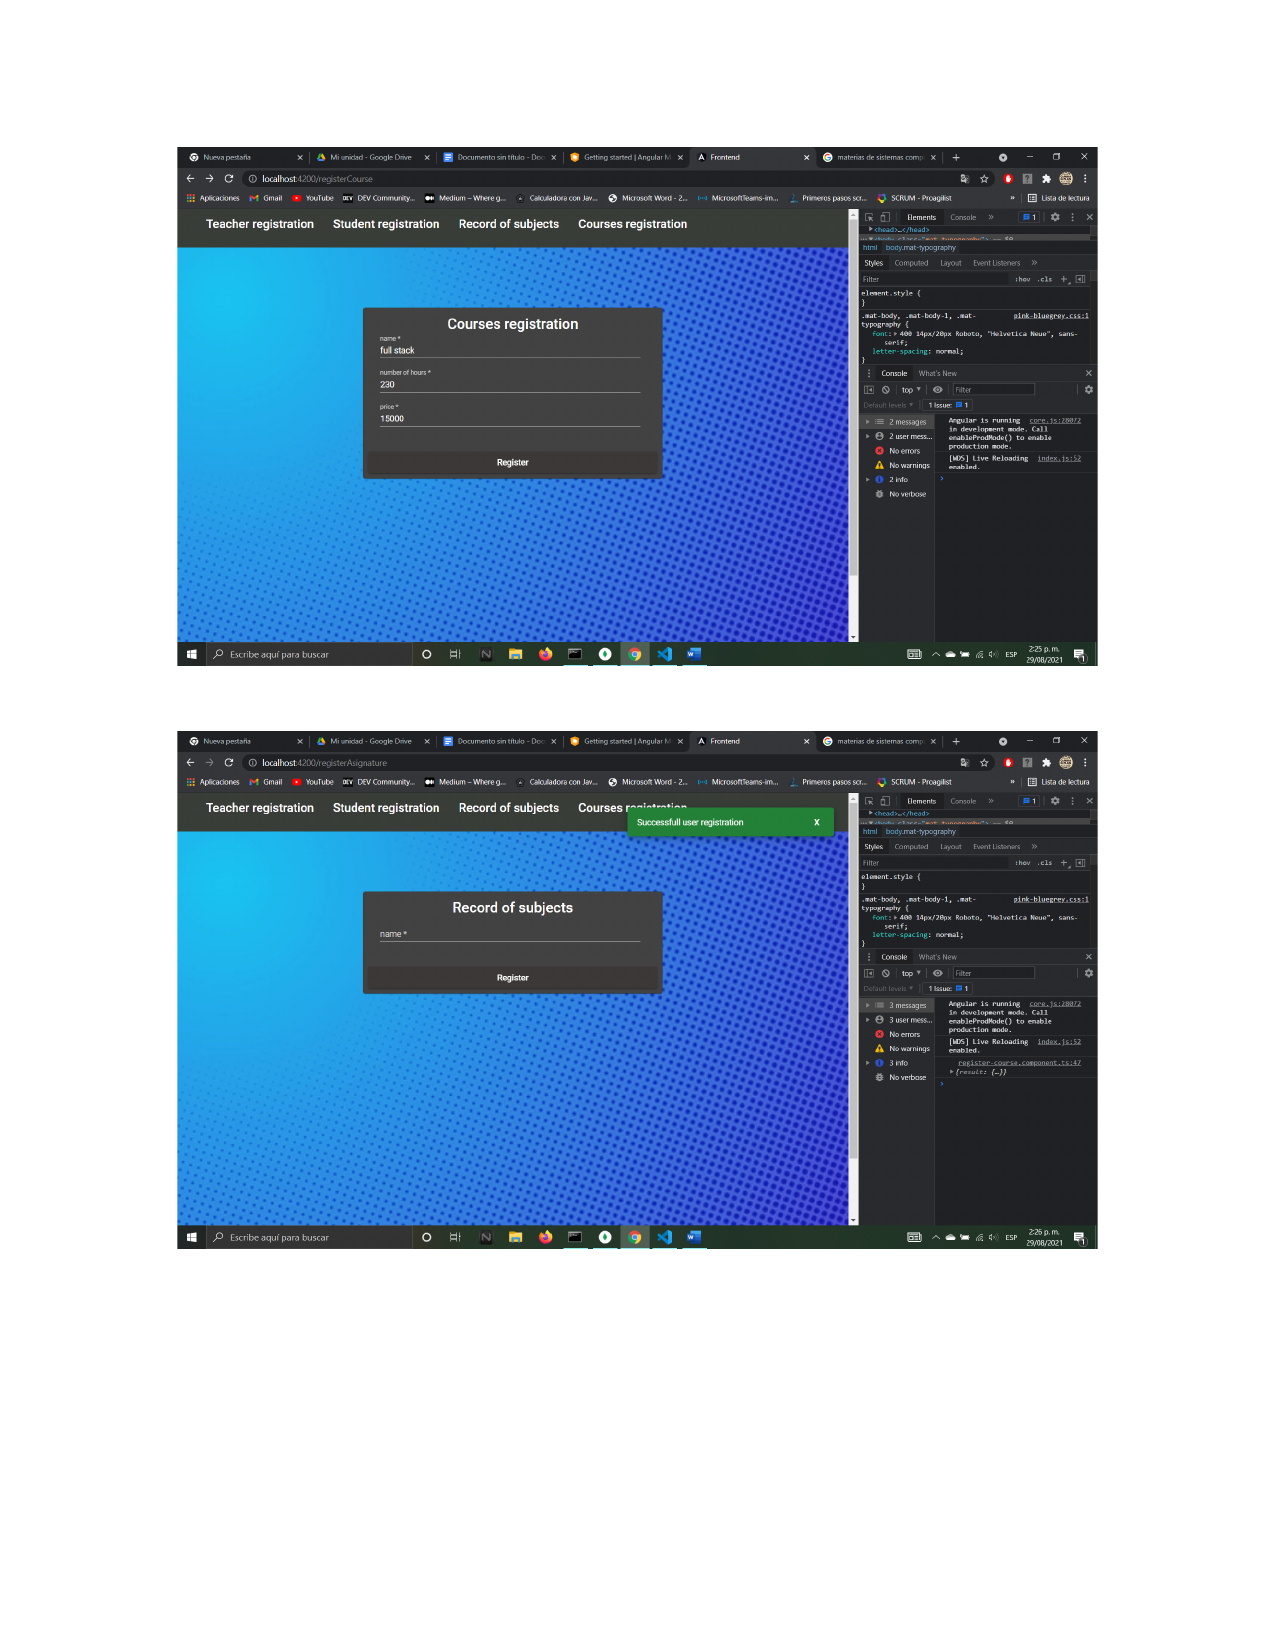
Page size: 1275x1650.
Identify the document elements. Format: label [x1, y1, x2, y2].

picture [177, 147, 1098, 666]
picture [177, 731, 1098, 1249]
